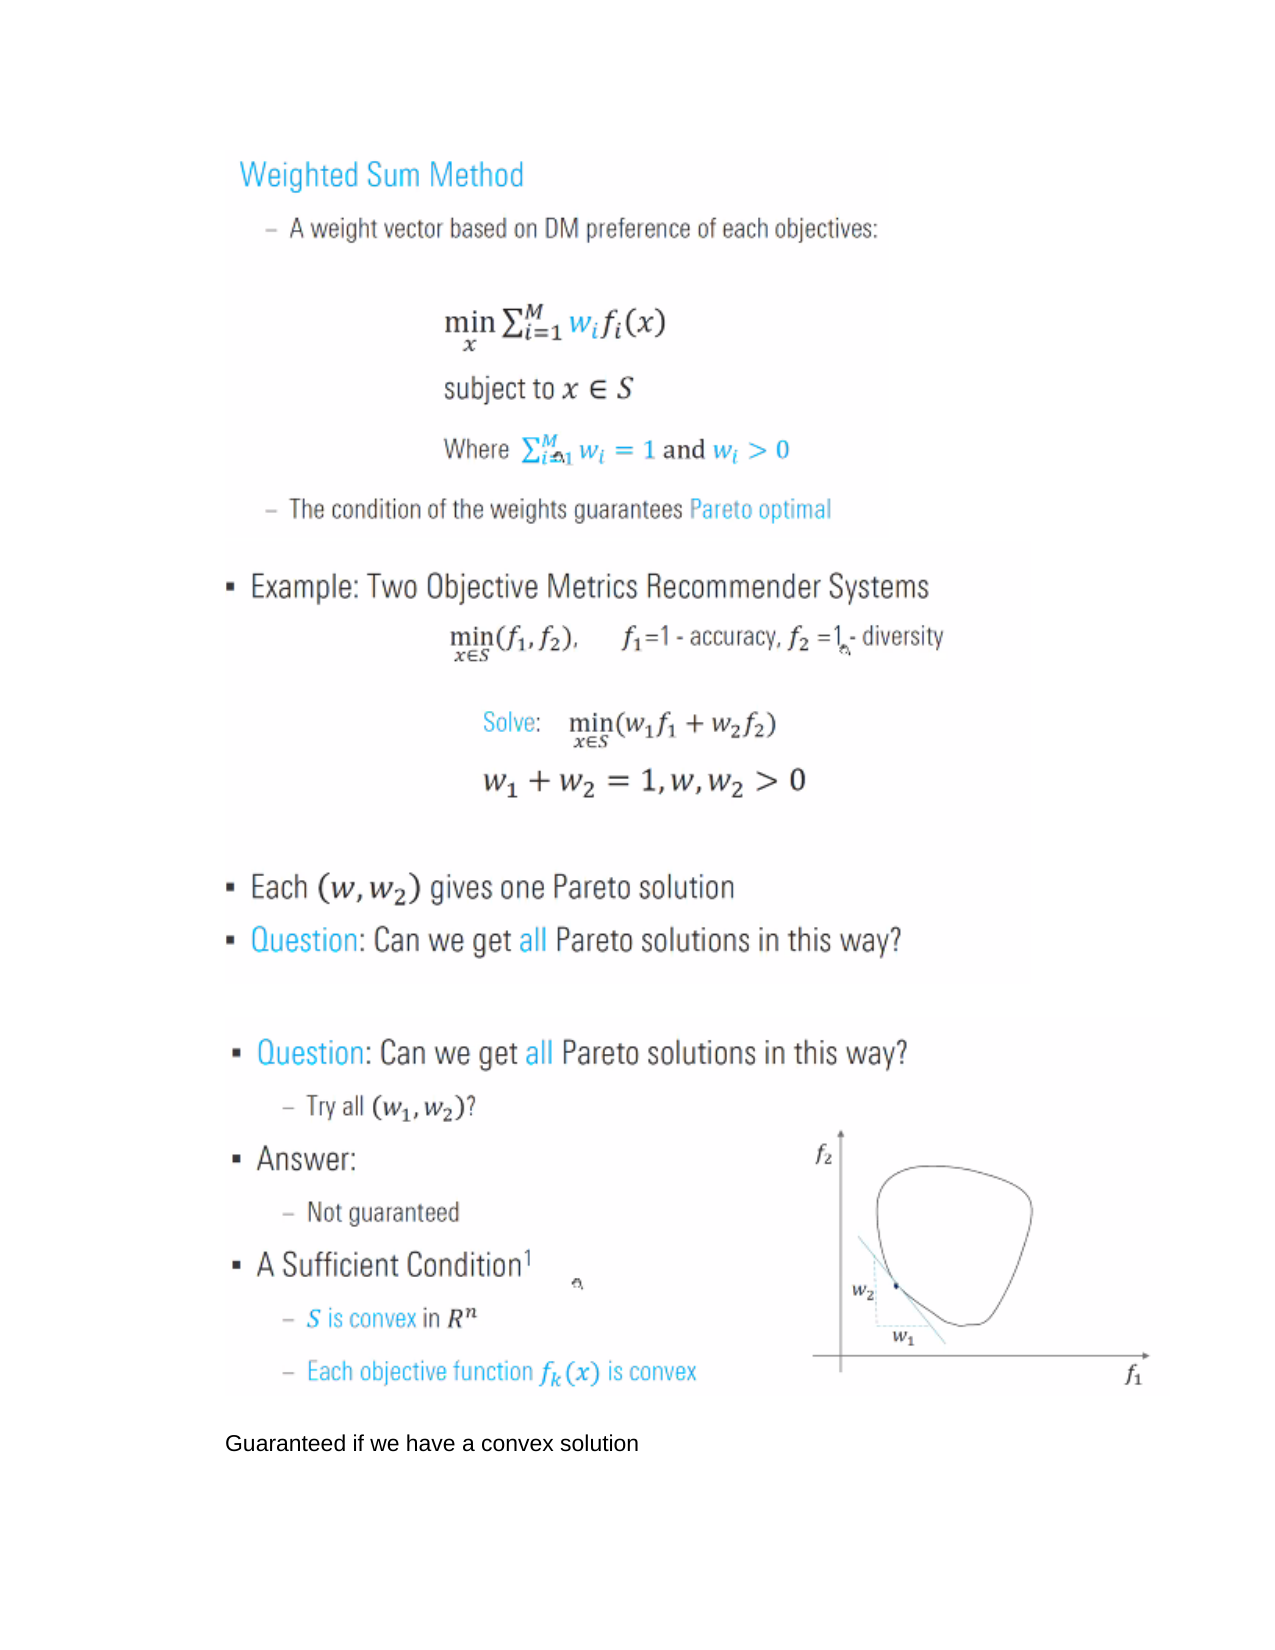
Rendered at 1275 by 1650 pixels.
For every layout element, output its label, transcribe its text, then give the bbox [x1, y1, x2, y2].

picture [225, 1017, 1171, 1396]
picture [225, 541, 1032, 984]
picture [225, 150, 889, 538]
text Guaranteed if we have a convex solution [150, 1430, 1125, 1456]
